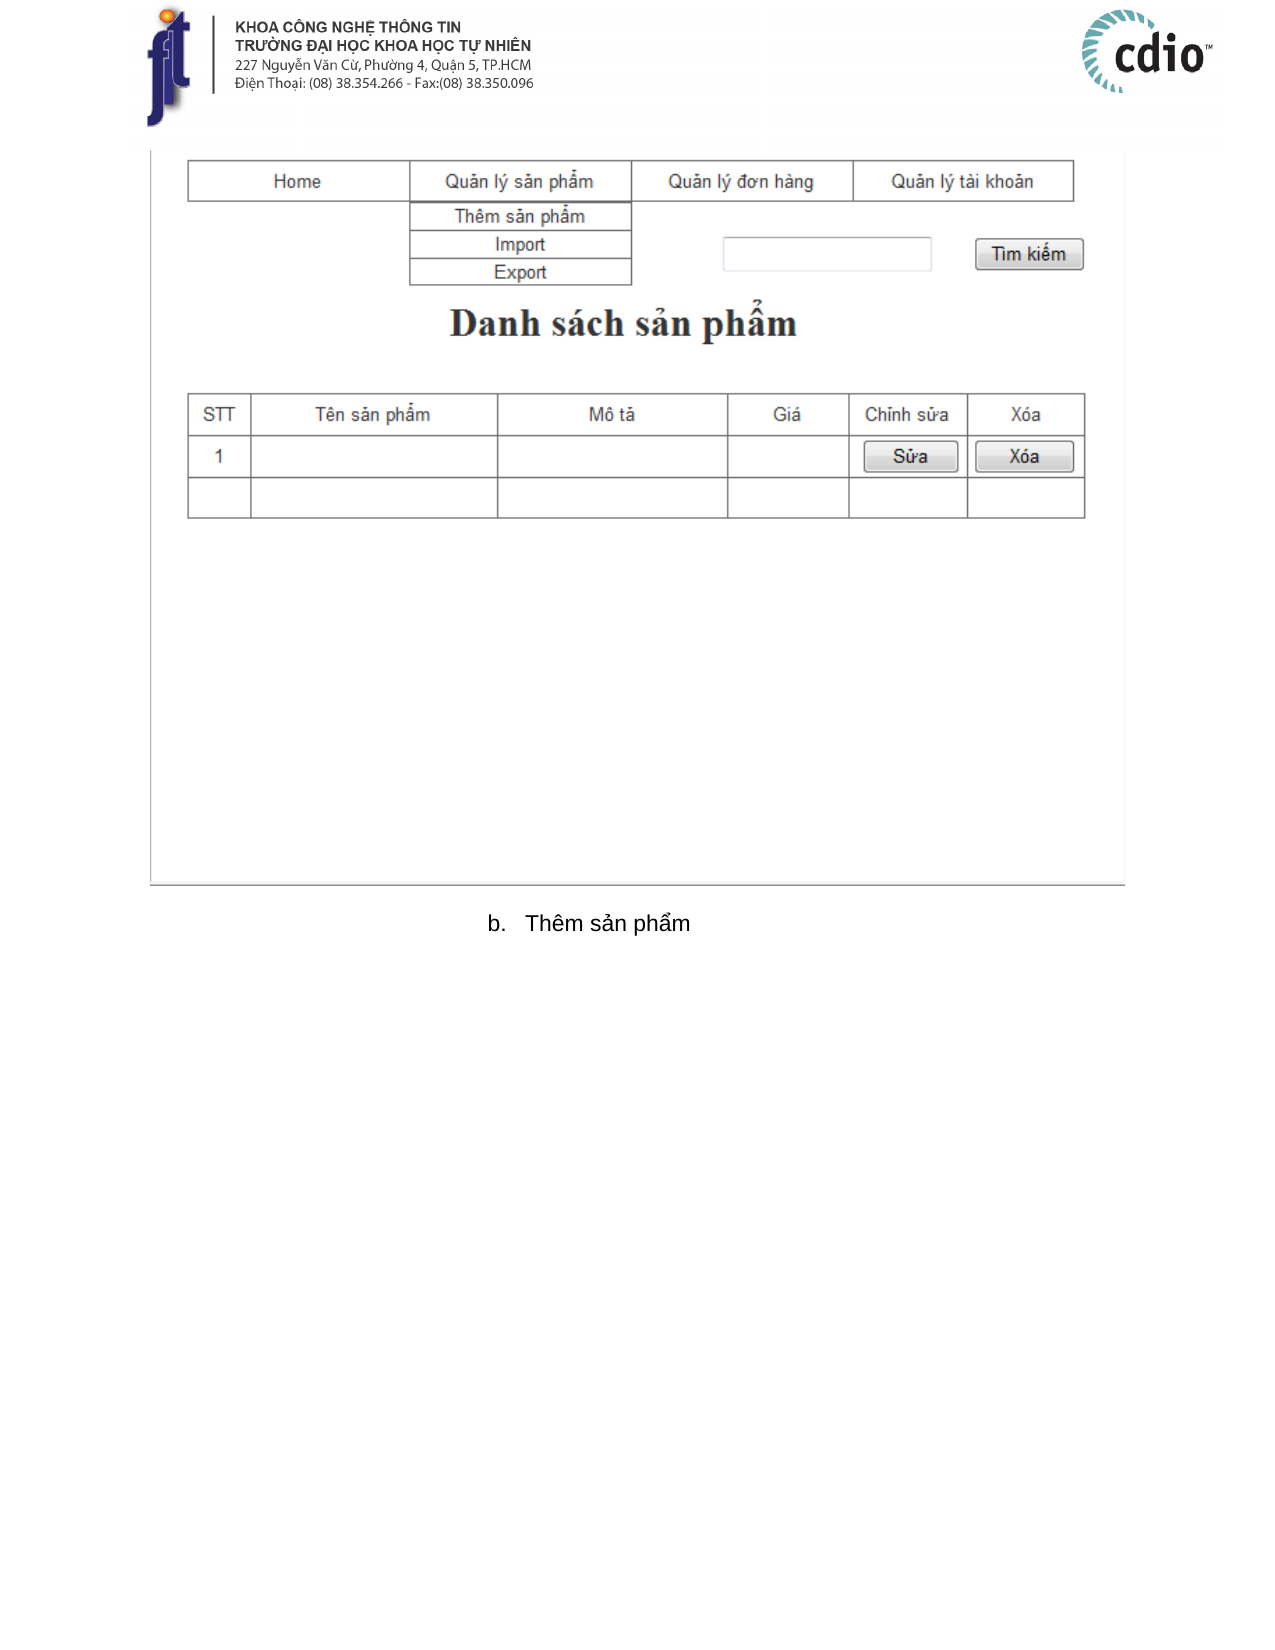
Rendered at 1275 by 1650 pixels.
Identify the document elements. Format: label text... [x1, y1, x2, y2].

picture [150, 150, 1125, 886]
list Thêm sản phẩm [487, 910, 1125, 936]
picture [125, 0, 1224, 149]
